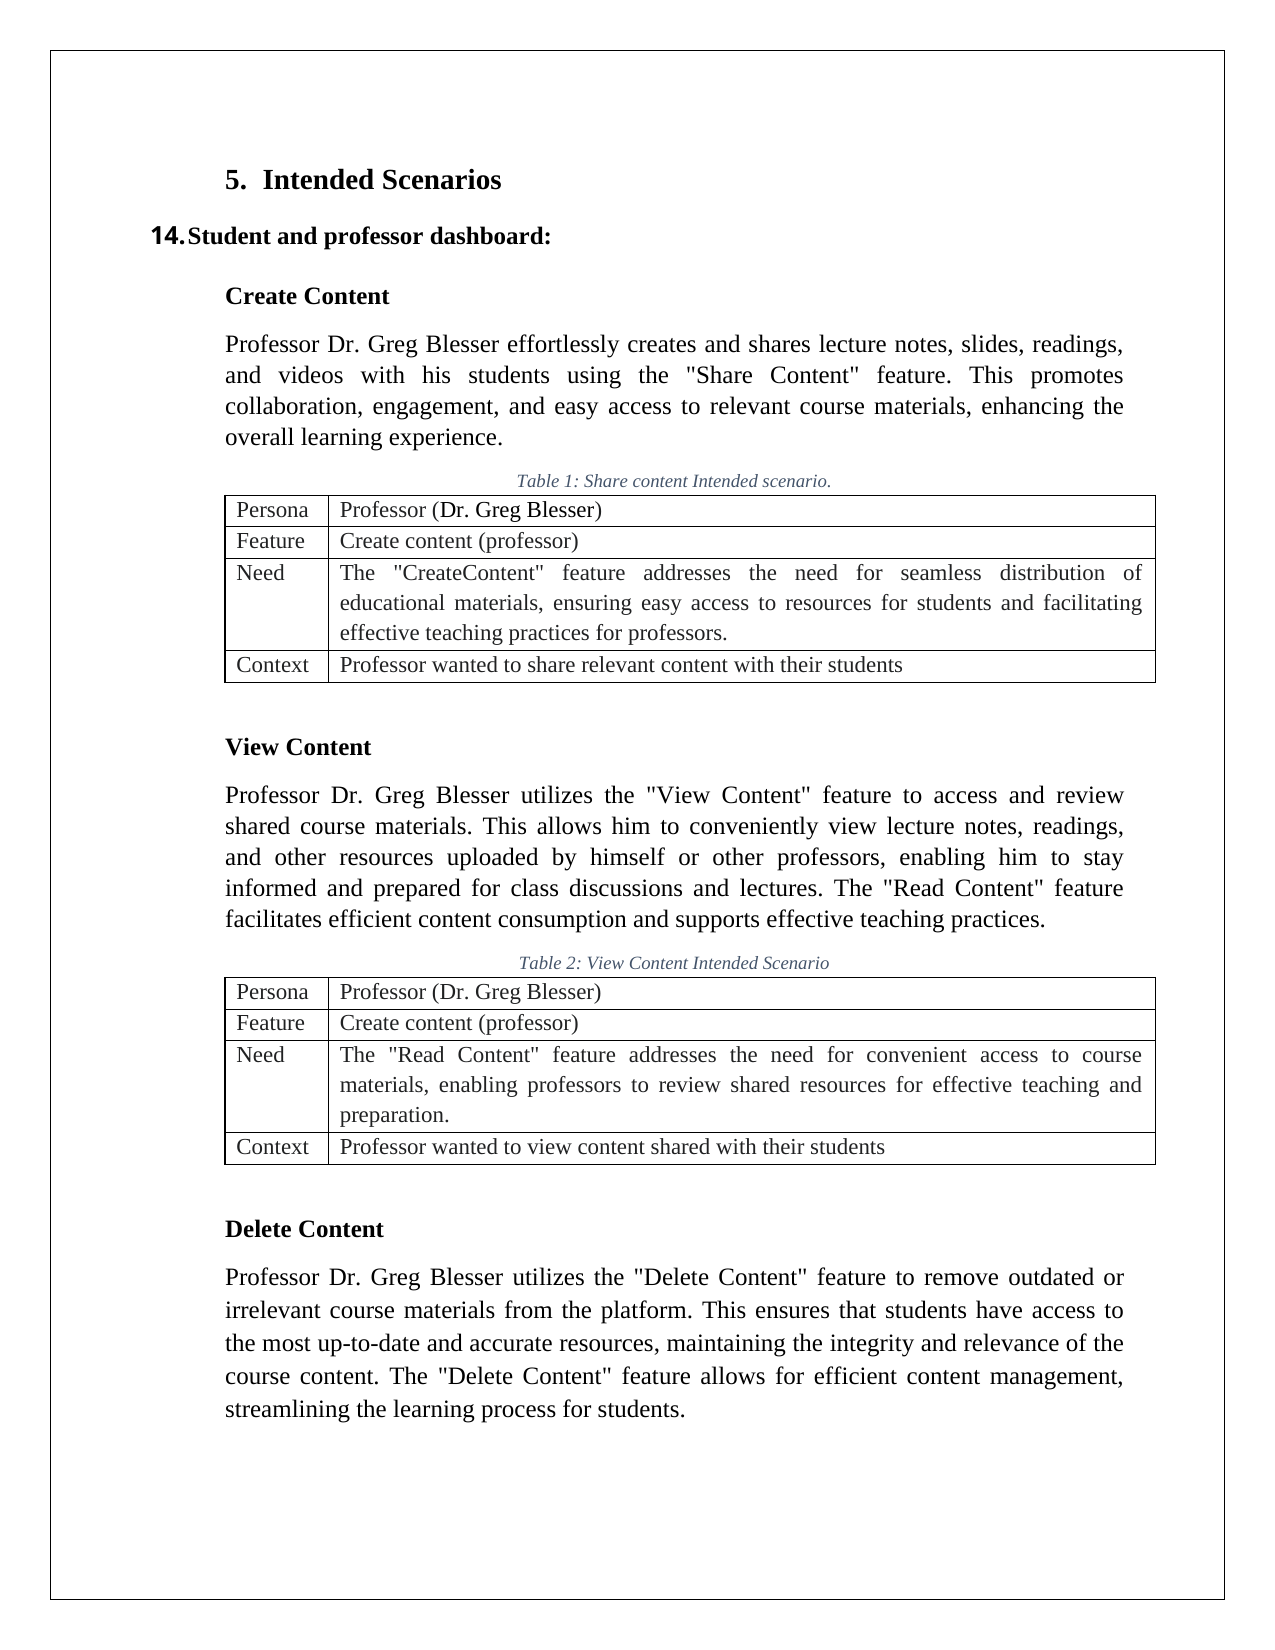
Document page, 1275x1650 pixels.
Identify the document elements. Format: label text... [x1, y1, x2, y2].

subtitle Intended Scenarios [225, 162, 1125, 196]
table_cell Professor wanted to share relevant content with their students [329, 651, 1155, 682]
table_header Professor (Dr. Greg Blesser) [329, 496, 1155, 526]
text Professor Dr. Greg Blesser effortlessly creates and shares lecture notes, slides, readings, and videos with his students using the "Share Content" feature. This promotes collaboration, engagement, and easy access to relevant course materials, enhancing the overall learning experience. [225, 329, 1125, 451]
table_cell Context [226, 651, 328, 682]
subtitle View Content [225, 732, 1125, 761]
table_cell Need [226, 559, 328, 650]
table_cell Need [226, 1041, 328, 1132]
subtitle Delete Content [225, 1214, 1125, 1243]
subtitle Create Content [225, 281, 1125, 310]
text Table 1: Share content Intended scenario. [225, 470, 1125, 491]
table_cell Context [226, 1133, 328, 1164]
table_header Professor (Dr. Greg Blesser) [329, 978, 1155, 1008]
table_cell The "CreateContent" feature addresses the need for seamless distribution of educational materials, ensuring easy access to resources for students and facilitating effective teaching practices for professors. [329, 559, 1155, 650]
table_cell Feature [226, 1010, 328, 1040]
subtitle Student and professor dashboard: [150, 218, 1125, 252]
table_header Persona [226, 496, 328, 526]
text Professor Dr. Greg Blesser utilizes the "View Content" feature to access and review shared course materials. This allows him to conveniently view lecture notes, readings, and other resources uploaded by himself or other professors, enabling him to stay informed and prepared for class discussions and lectures. The "Read Content" feature facilitates efficient content consumption and supports effective teaching practices. [225, 780, 1125, 933]
table_header Persona [226, 978, 328, 1008]
table_cell Professor wanted to view content shared with their students [329, 1133, 1155, 1164]
list Professor Dr. Greg Blesser utilizes the "Delete Content" feature to remove outdated or irrelevant course materials from the platform. This ensures that students have access to the most up-to-date and accurate resources, maintaining the integrity and relevance of the course content. The "Delete Content" feature allows for efficient content management, streamlining the learning process for students. [225, 1262, 1125, 1423]
text Table 2: View Content Intended Scenario [225, 952, 1125, 973]
table_cell Feature [226, 527, 328, 558]
table_cell Create content (professor) [329, 527, 1155, 558]
table_cell Create content (professor) [329, 1010, 1155, 1040]
table_cell The "Read Content" feature addresses the need for convenient access to course materials, enabling professors to review shared resources for effective teaching and preparation. [329, 1041, 1155, 1132]
